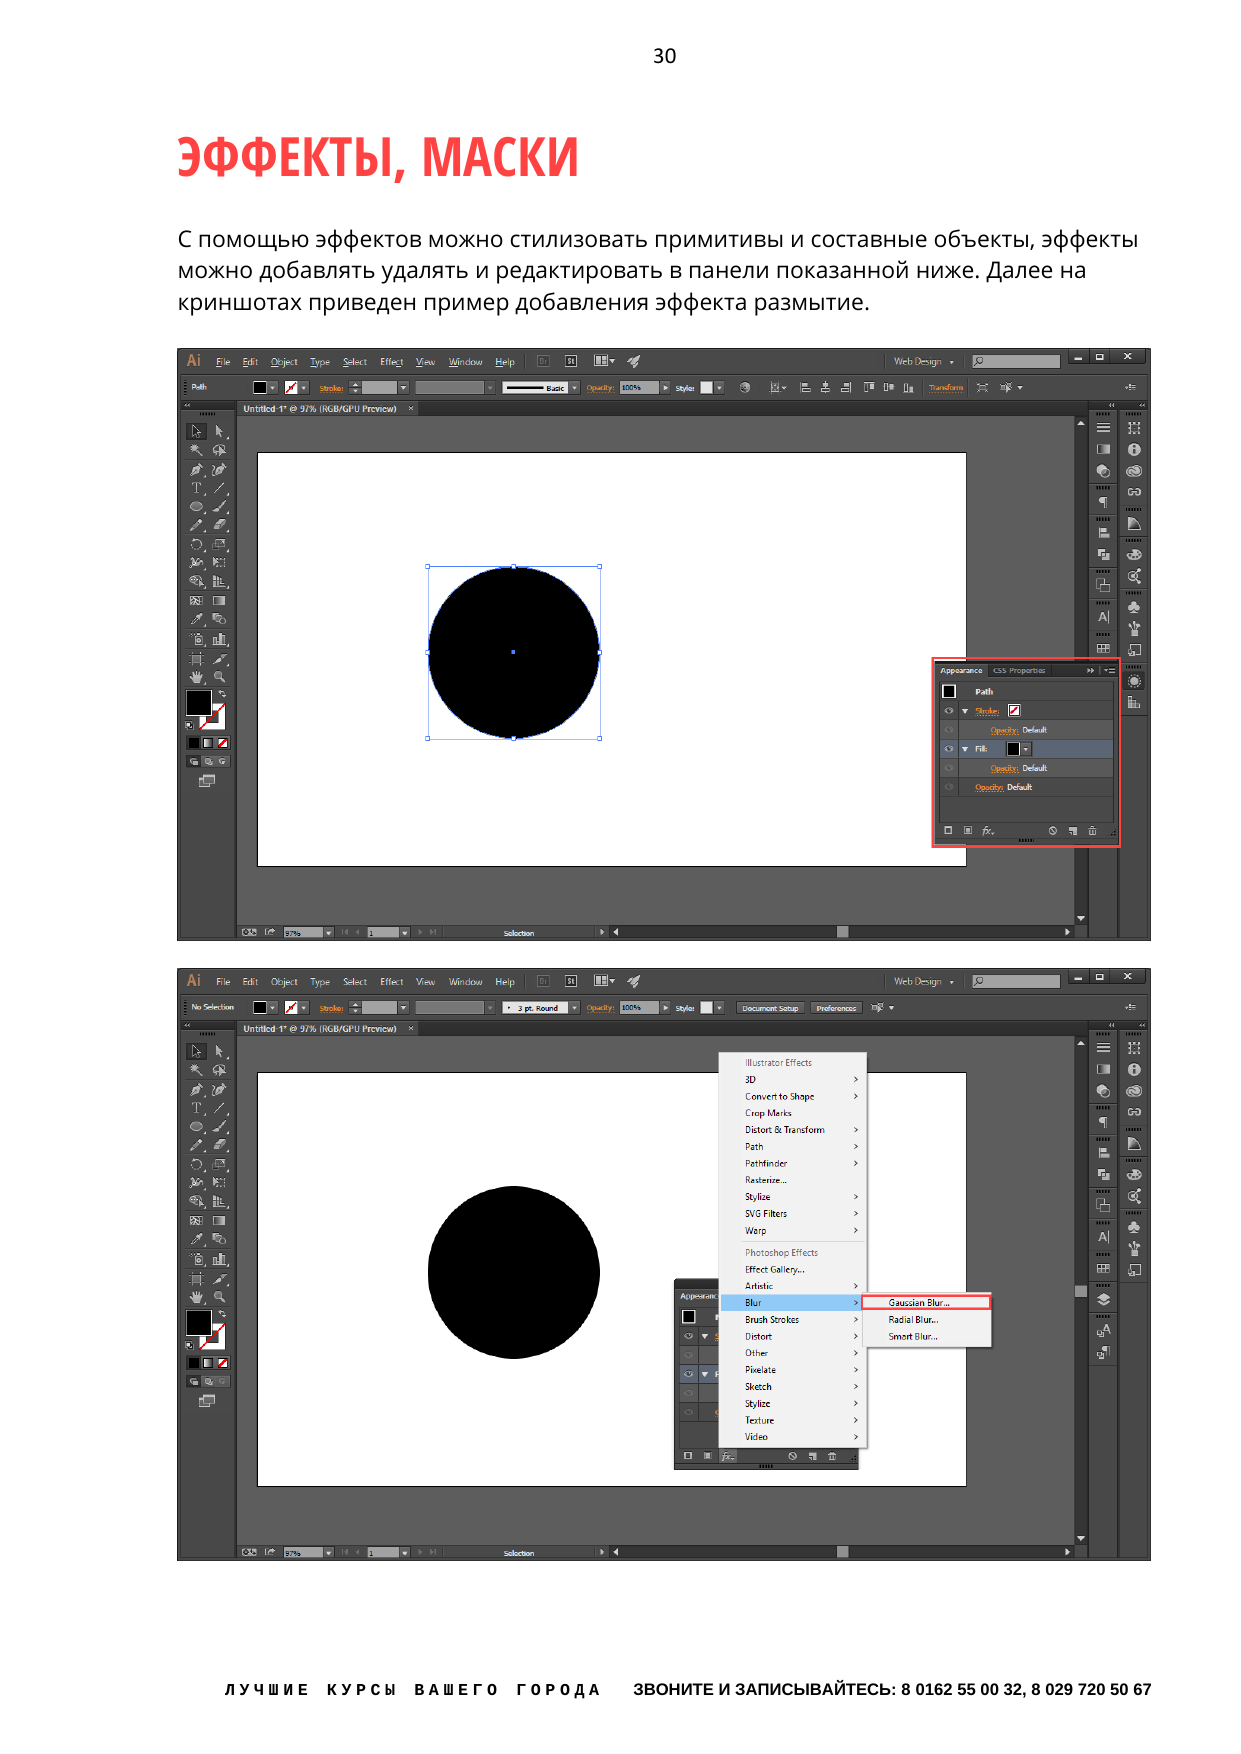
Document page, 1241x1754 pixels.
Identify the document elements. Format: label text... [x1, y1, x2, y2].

text С помощью эффектов можно стилизовать примитивы и составные объекты, эффекты можно добавлять удалять и редактировать в панели показанной ниже. Далее на криншотах приведен пример добавления эффекта размытие. [177, 223, 1152, 317]
picture [177, 348, 1151, 941]
title ЭФФЕКТЫ, МАСКИ [177, 118, 1152, 192]
picture [177, 968, 1151, 1561]
